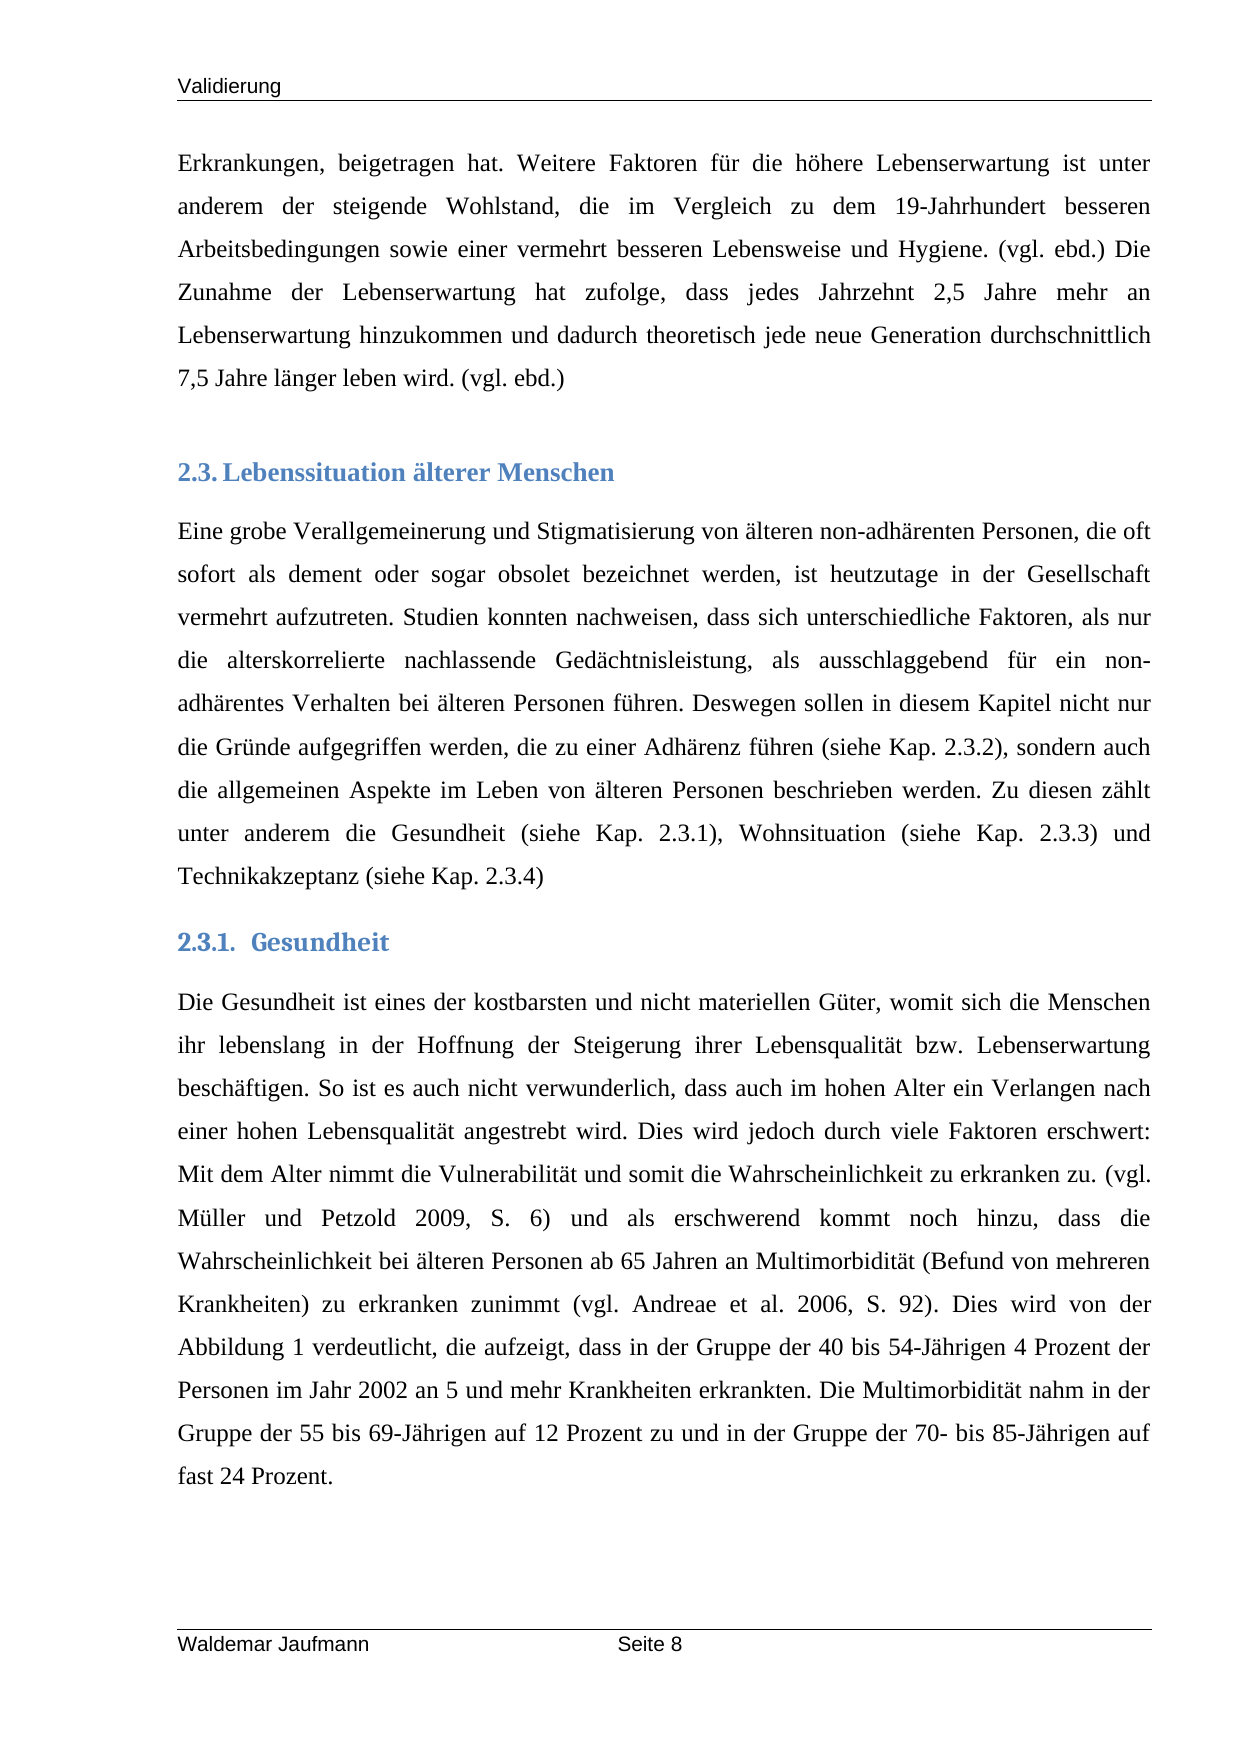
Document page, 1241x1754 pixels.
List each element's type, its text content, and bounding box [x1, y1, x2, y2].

subtitle Gesundheit [177, 925, 1152, 958]
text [177, 148, 1152, 392]
text Die Gesundheit ist eines der kostbarsten und nicht materiellen Güter, womit sich die Menschen ihr lebenslang in der Hoffnung der Steigerung ihrer Lebensqualität bzw. Lebenserwartung beschäftigen. So ist es auch nicht verwunderlich, dass auch im hohen Alter ein Verlangen nach einer hohen Lebensqualität angestrebt wird. Dies wird jedoch durch viele Faktoren erschwert: Mit dem Alter nimmt die Vulnerabilität und somit die Wahrscheinlichkeit zu erkranken zu. (vgl. Müller und Petzold 2009, S. 6) und als erschwerend kommt noch hinzu, dass die Wahrscheinlichkeit bei älteren Personen ab 65 Jahren an Multimorbidität (Befund von mehreren Krankheiten) zu erkranken zunimmt (vgl. Andreae et al. 2006, S. 92). Dies wird von der Abbildung 1 verdeutlicht, die aufzeigt, dass in der Gruppe der 40 bis 54-Jährigen 4 Prozent der Personen im Jahr 2002 an 5 und mehr Krankheiten erkrankten. Die Multimorbidität nahm in der Gruppe der 55 bis 69-Jährigen auf 12 Prozent zu und in der Gruppe der 70- bis 85-Jährigen auf fast 24 Prozent. [177, 987, 1152, 1490]
subtitle Lebenssituation älterer Menschen [177, 456, 1152, 487]
text Eine grobe Verallgemeinerung und Stigmatisierung von älteren non-adhärenten Personen, die oft sofort als dement oder sogar obsolet bezeichnet werden, ist heutzutage in der Gesellschaft vermehrt aufzutreten. Studien konnten nachweisen, dass sich unterschiedliche Faktoren, als nur die alterskorrelierte nachlassende Gedächtnisleistung, als ausschlaggebend für ein non-adhärentes Verhalten bei älteren Personen führen. Deswegen sollen in diesem Kapitel nicht nur die Gründe aufgegriffen werden, die zu einer Adhärenz führen (siehe Kap. 2.3.2), sondern auch die allgemeinen Aspekte im Leben von älteren Personen beschrieben werden. Zu diesen zählt unter anderem die Gesundheit (siehe Kap. 2.3.1), Wohnsituation (siehe Kap. 2.3.3) und Technikakzeptanz (siehe Kap. 2.3.4) [177, 516, 1152, 890]
